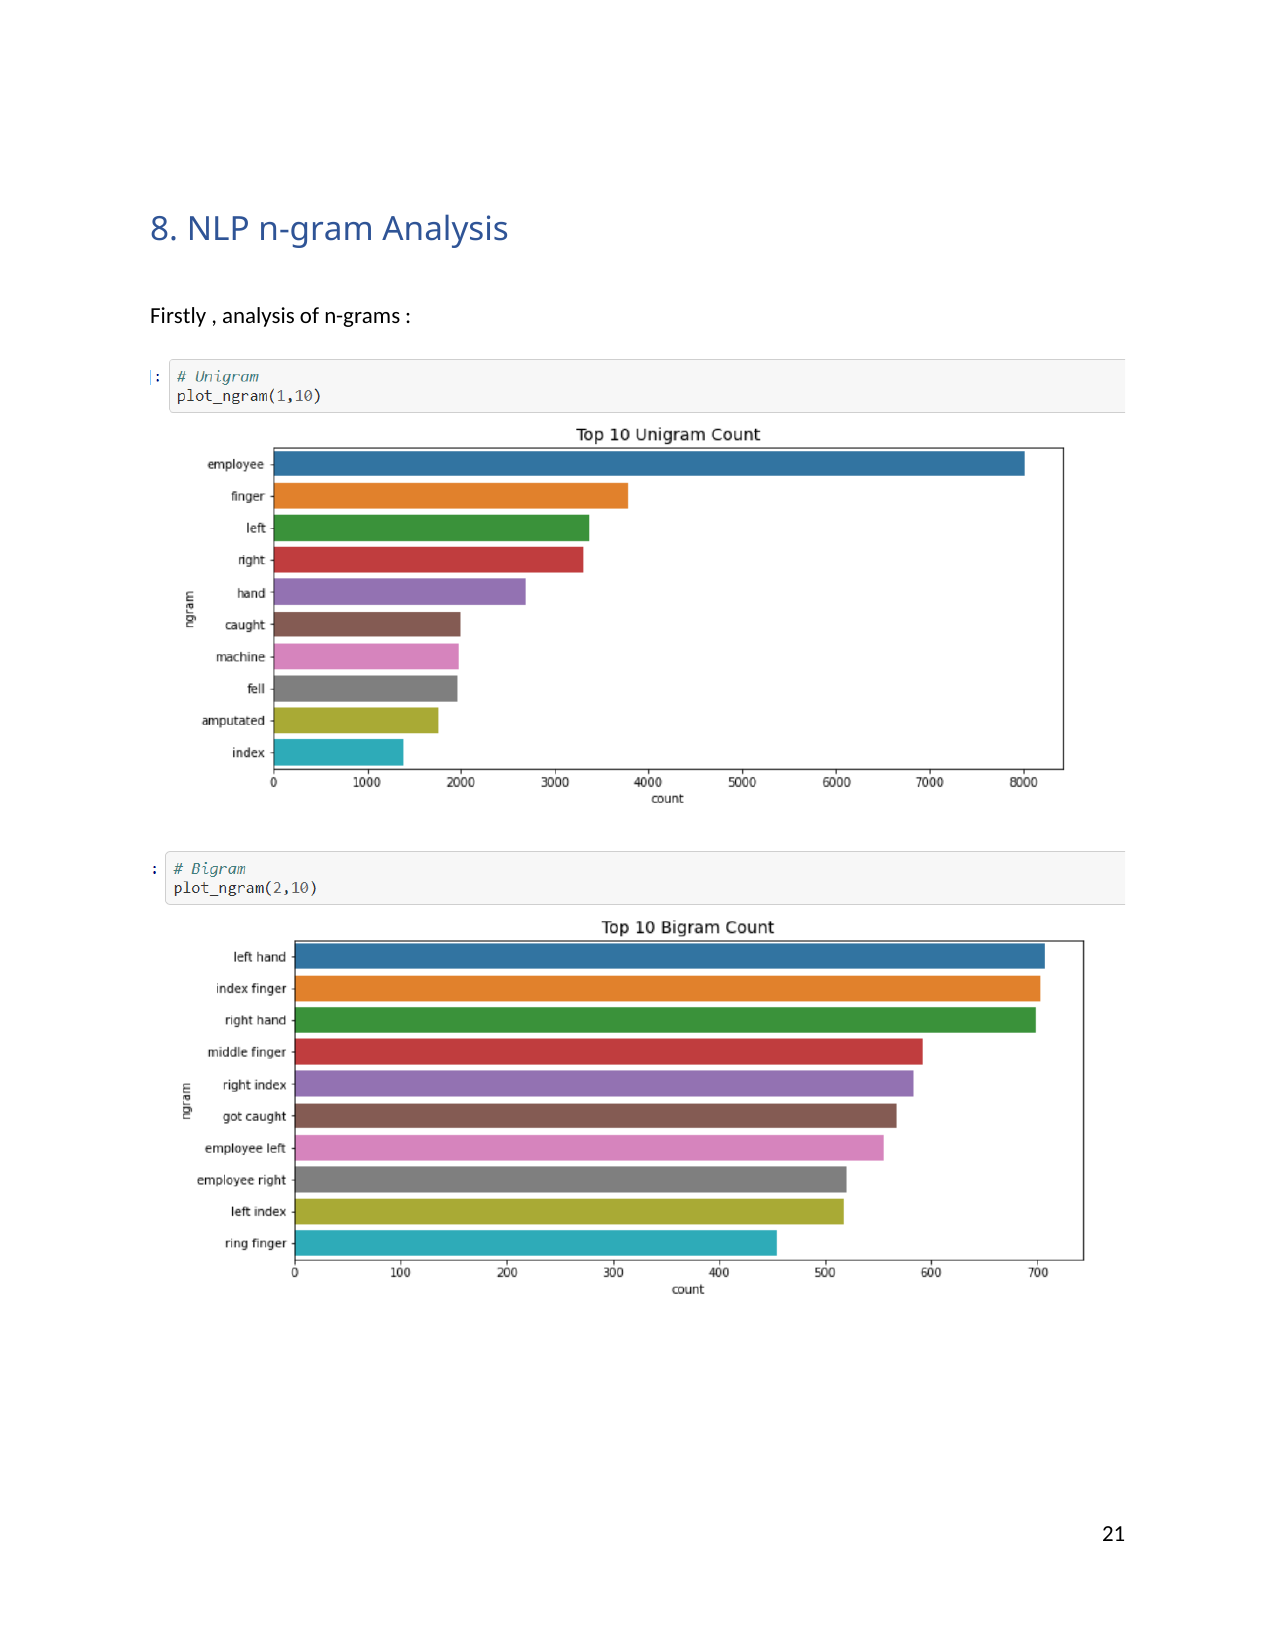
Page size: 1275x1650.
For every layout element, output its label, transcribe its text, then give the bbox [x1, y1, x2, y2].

text Firstly , analysis of n-grams : [150, 301, 1125, 329]
picture [150, 834, 1125, 1301]
picture [150, 347, 1125, 816]
subtitle 8. NLP n-gram Analysis [150, 205, 1125, 251]
